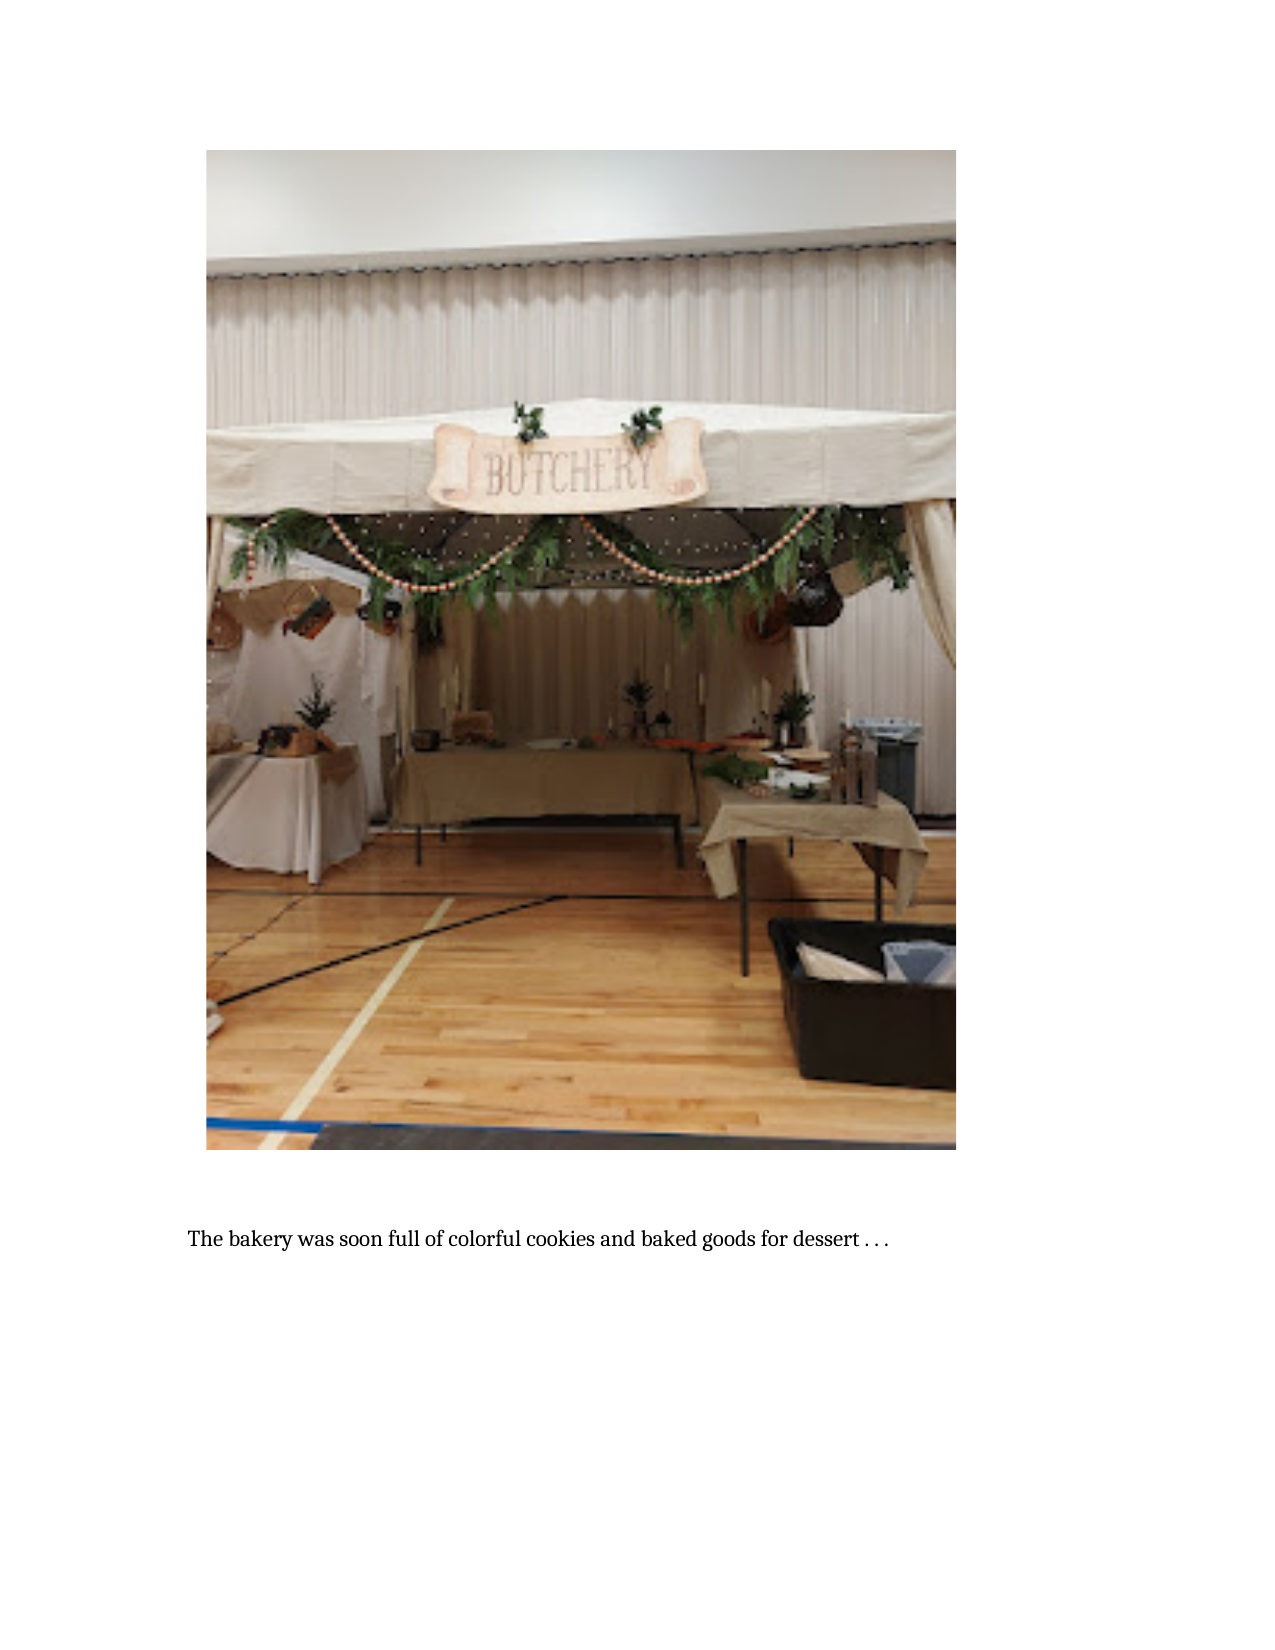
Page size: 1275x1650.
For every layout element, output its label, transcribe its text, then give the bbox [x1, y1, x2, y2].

text The bakery was soon full of colorful cookies and baked goods for dessert . . . [187, 1226, 1087, 1252]
picture [206, 150, 957, 1150]
